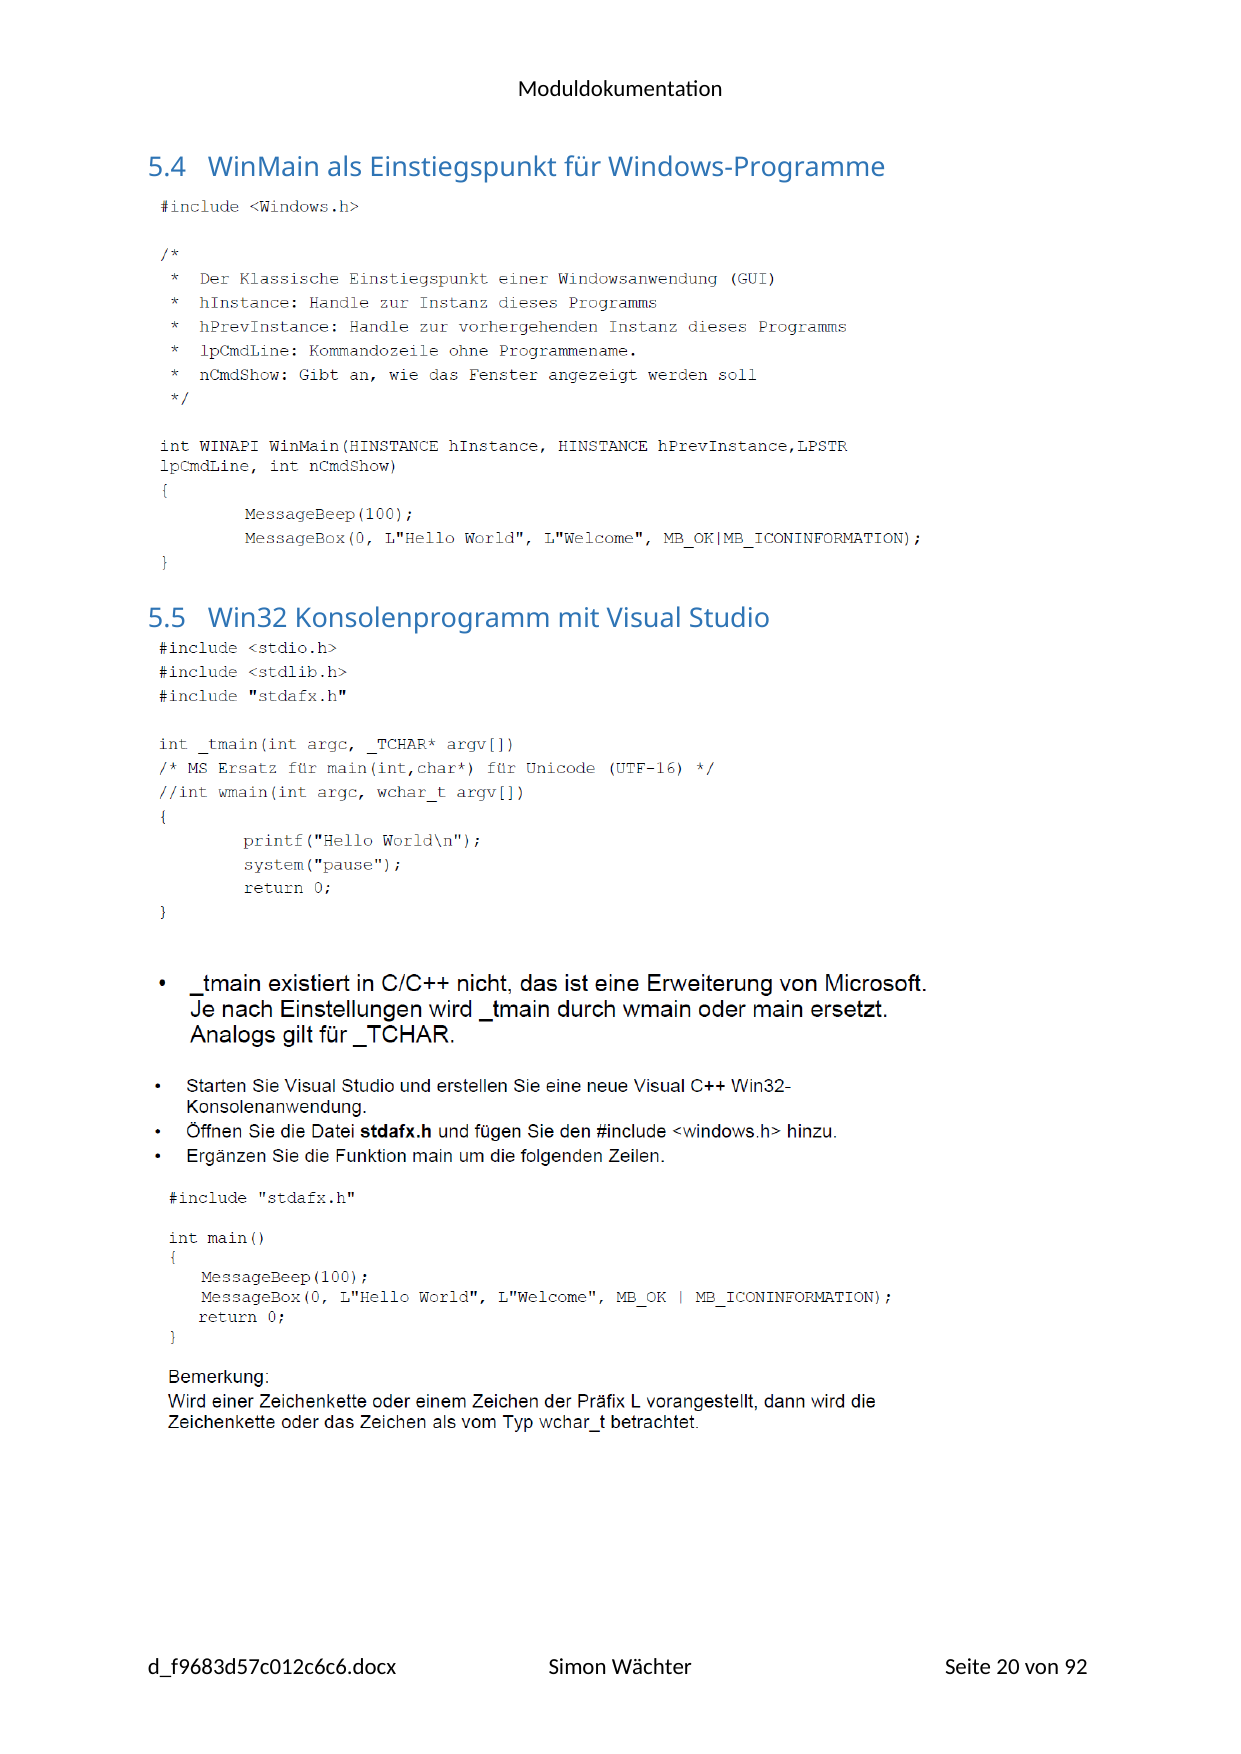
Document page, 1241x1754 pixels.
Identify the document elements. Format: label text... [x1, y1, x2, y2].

subtitle Win32 Konsolenprogramm mit Visual Studio [148, 599, 1093, 636]
picture [147, 187, 945, 580]
picture [147, 1074, 958, 1437]
subtitle WinMain als Einstiegspunkt für Windows-Programme [148, 148, 1093, 184]
picture [147, 638, 950, 1056]
